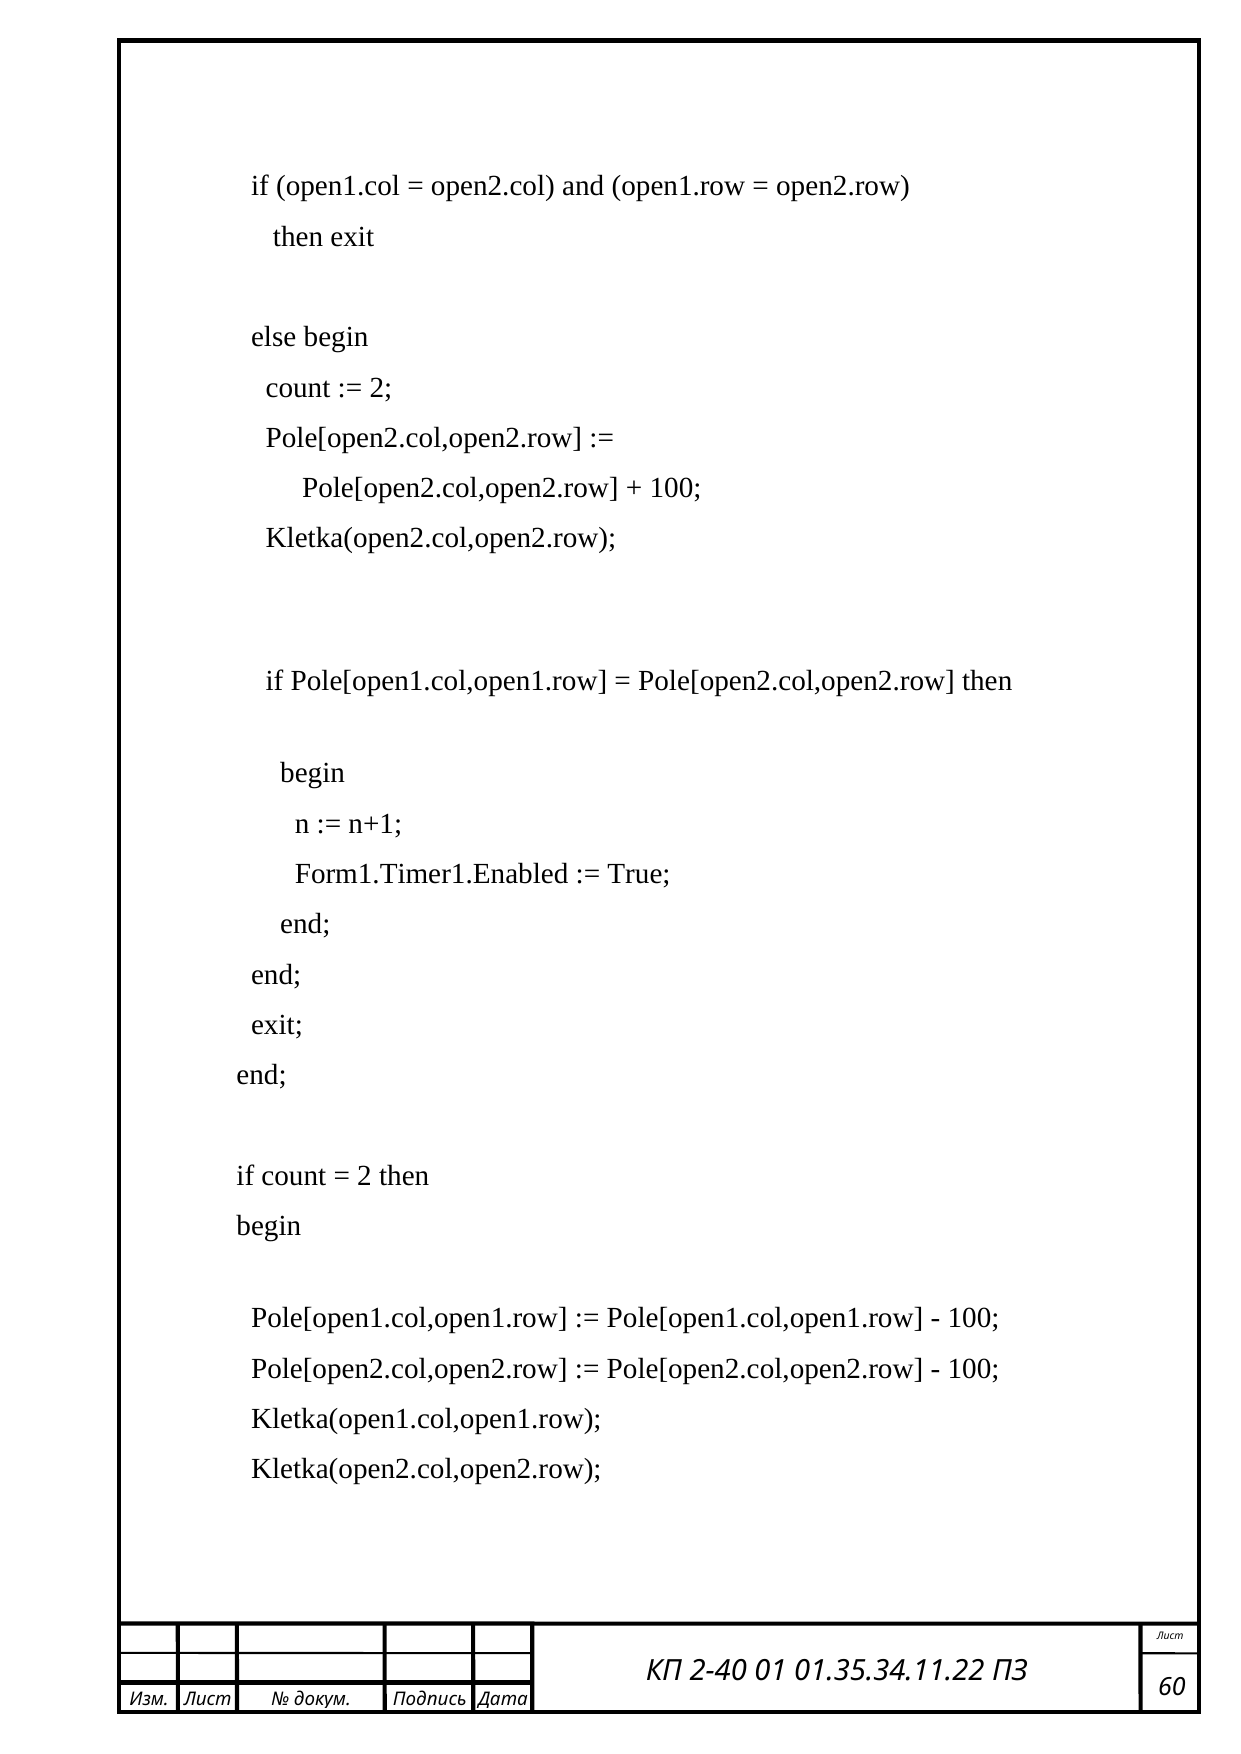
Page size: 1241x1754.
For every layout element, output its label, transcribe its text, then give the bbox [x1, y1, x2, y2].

text begin [148, 756, 1181, 789]
text begin [148, 1208, 1181, 1242]
text count := 2; [148, 370, 1181, 403]
text Kletka(open1.col,open1.row); [148, 1401, 1181, 1435]
text else begin [148, 319, 1181, 353]
text Kletka(open2.col,open2.row); [148, 1452, 1181, 1485]
text end; [148, 957, 1181, 990]
text Pole[open2.col,open2.row] := [148, 420, 1181, 453]
text Pole[open2.col,open2.row] := Pole[open2.col,open2.row] - 100; [148, 1351, 1181, 1384]
text Pole[open1.col,open1.row] := Pole[open1.col,open1.row] - 100; [148, 1301, 1181, 1334]
text then exit [148, 219, 1181, 252]
text if (open1.col = open2.col) and (open1.row = open2.row) [148, 168, 1181, 202]
text end; [148, 1057, 1181, 1091]
text exit; [148, 1007, 1181, 1041]
text n := n+1; [148, 806, 1181, 839]
text end; [148, 906, 1181, 940]
text Form1.Timer1.Enabled := True; [148, 856, 1181, 890]
text Pole[open2.col,open2.row] + 100; [148, 470, 1181, 504]
text if count = 2 then [148, 1158, 1181, 1192]
text if Pole[open1.col,open1.row] = Pole[open2.col,open2.row] then [148, 663, 1181, 697]
text Kletka(open2.col,open2.row); [148, 521, 1181, 554]
